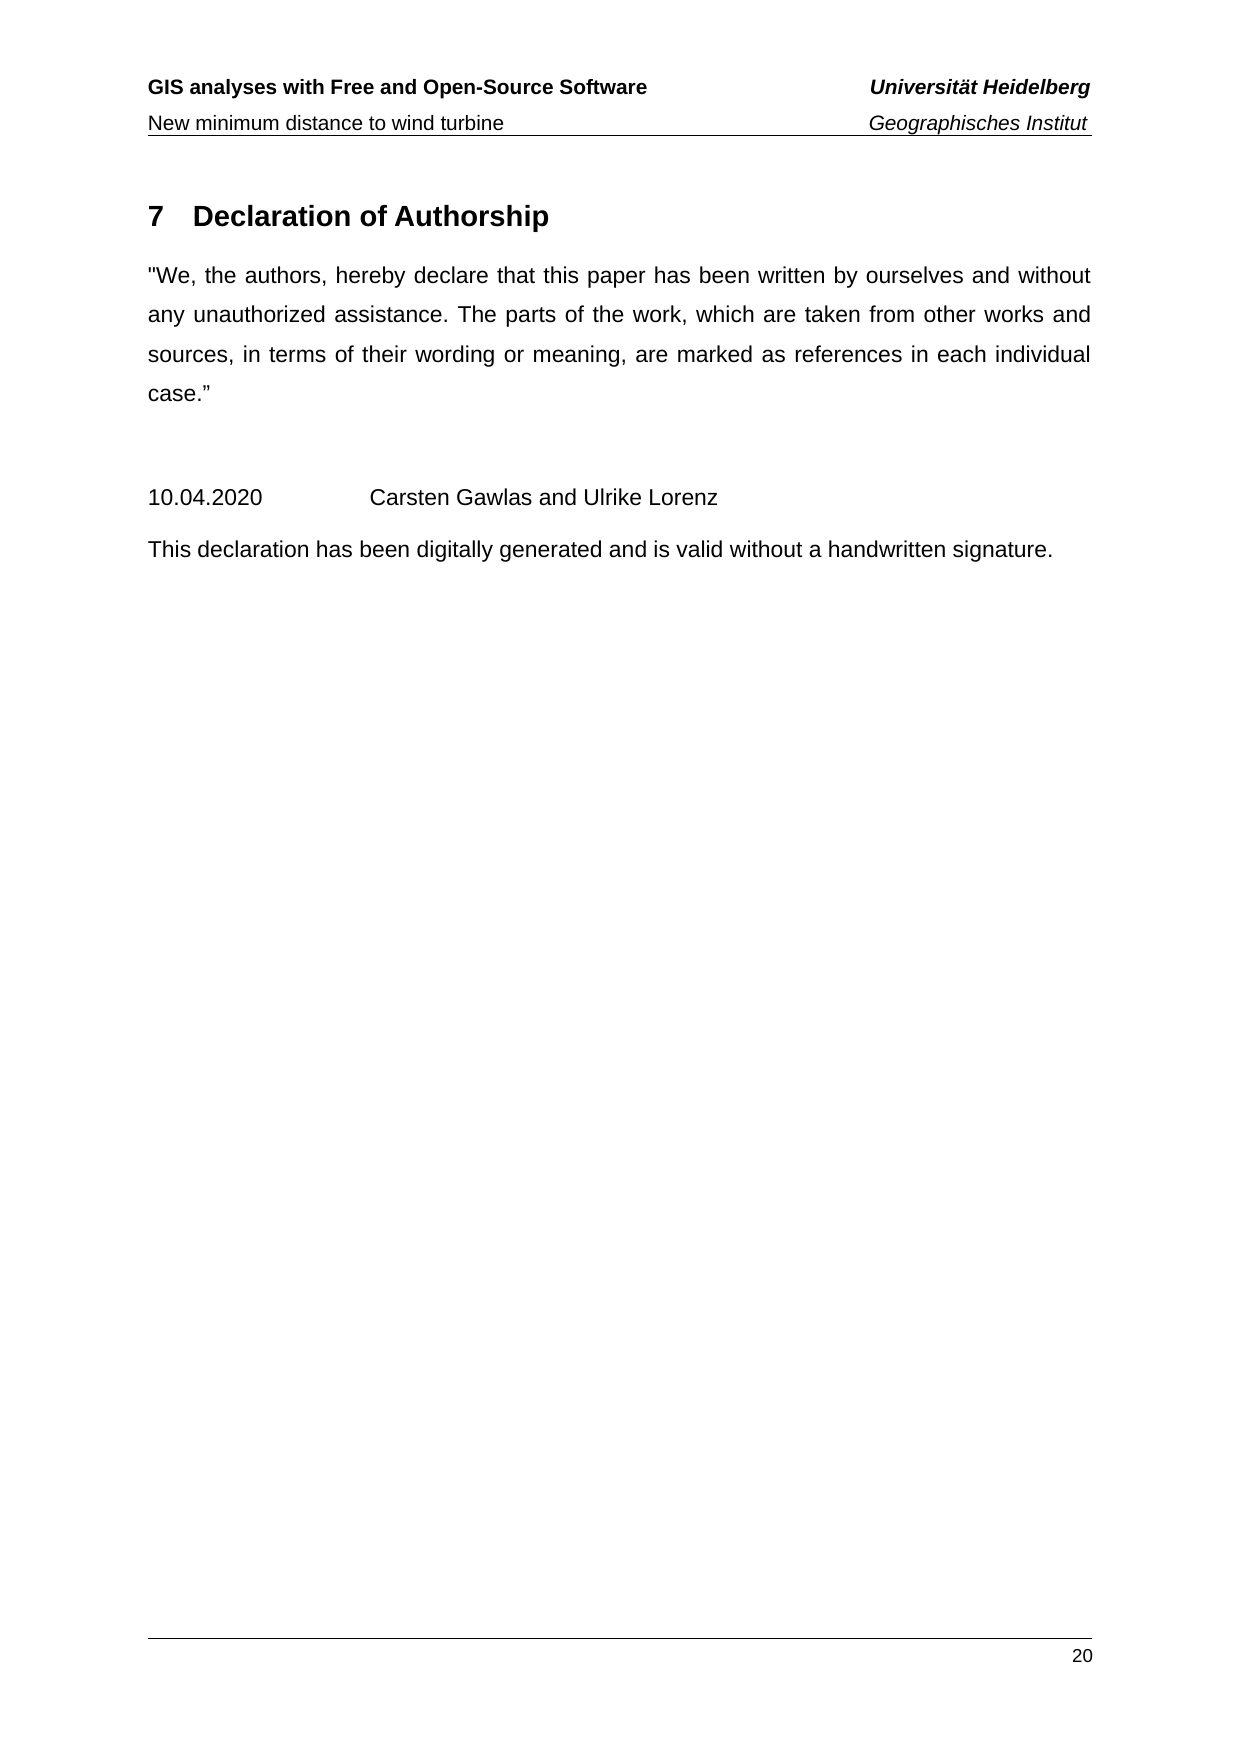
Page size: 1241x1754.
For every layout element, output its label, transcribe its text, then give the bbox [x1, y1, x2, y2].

text "We, the authors, hereby declare that this paper has been written by ourselves and without any unauthorized assistance. The parts of the work, which are taken from other works and sources, in terms of their wording or meaning, are marked as references in each individual case.” [148, 262, 1092, 407]
text 10.04.2020 Carsten Gawlas and Ulrike Lorenz [148, 484, 1092, 511]
subtitle Declaration of Authorship [148, 199, 1092, 233]
text This declaration has been digitally generated and is valid without a handwritten signature. [148, 536, 1092, 563]
